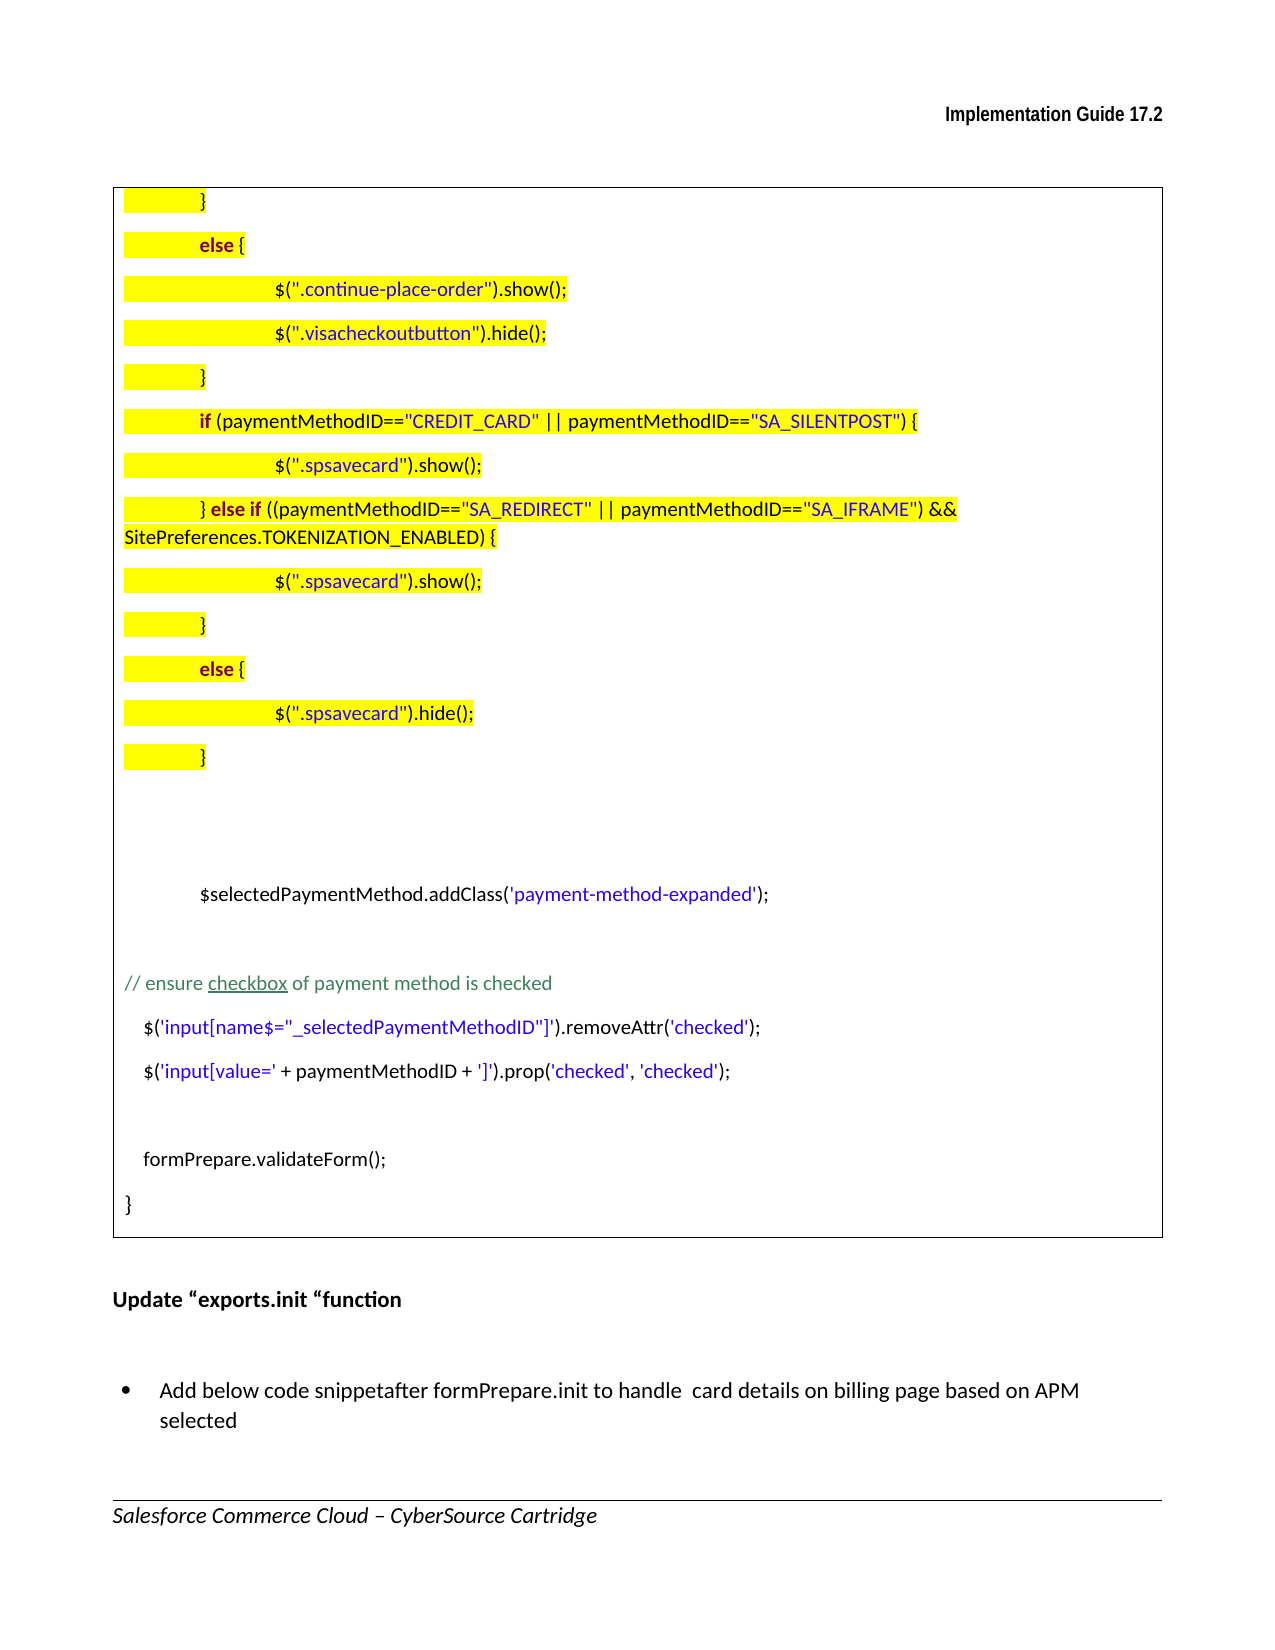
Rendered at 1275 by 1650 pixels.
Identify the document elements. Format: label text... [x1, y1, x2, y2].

subtitle Update “exports.init “function [112, 1285, 1162, 1313]
list Add below code snippetafter formPrepare.init to handle card details on billing page based on APM selected [122, 1376, 1162, 1434]
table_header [114, 188, 1162, 1237]
